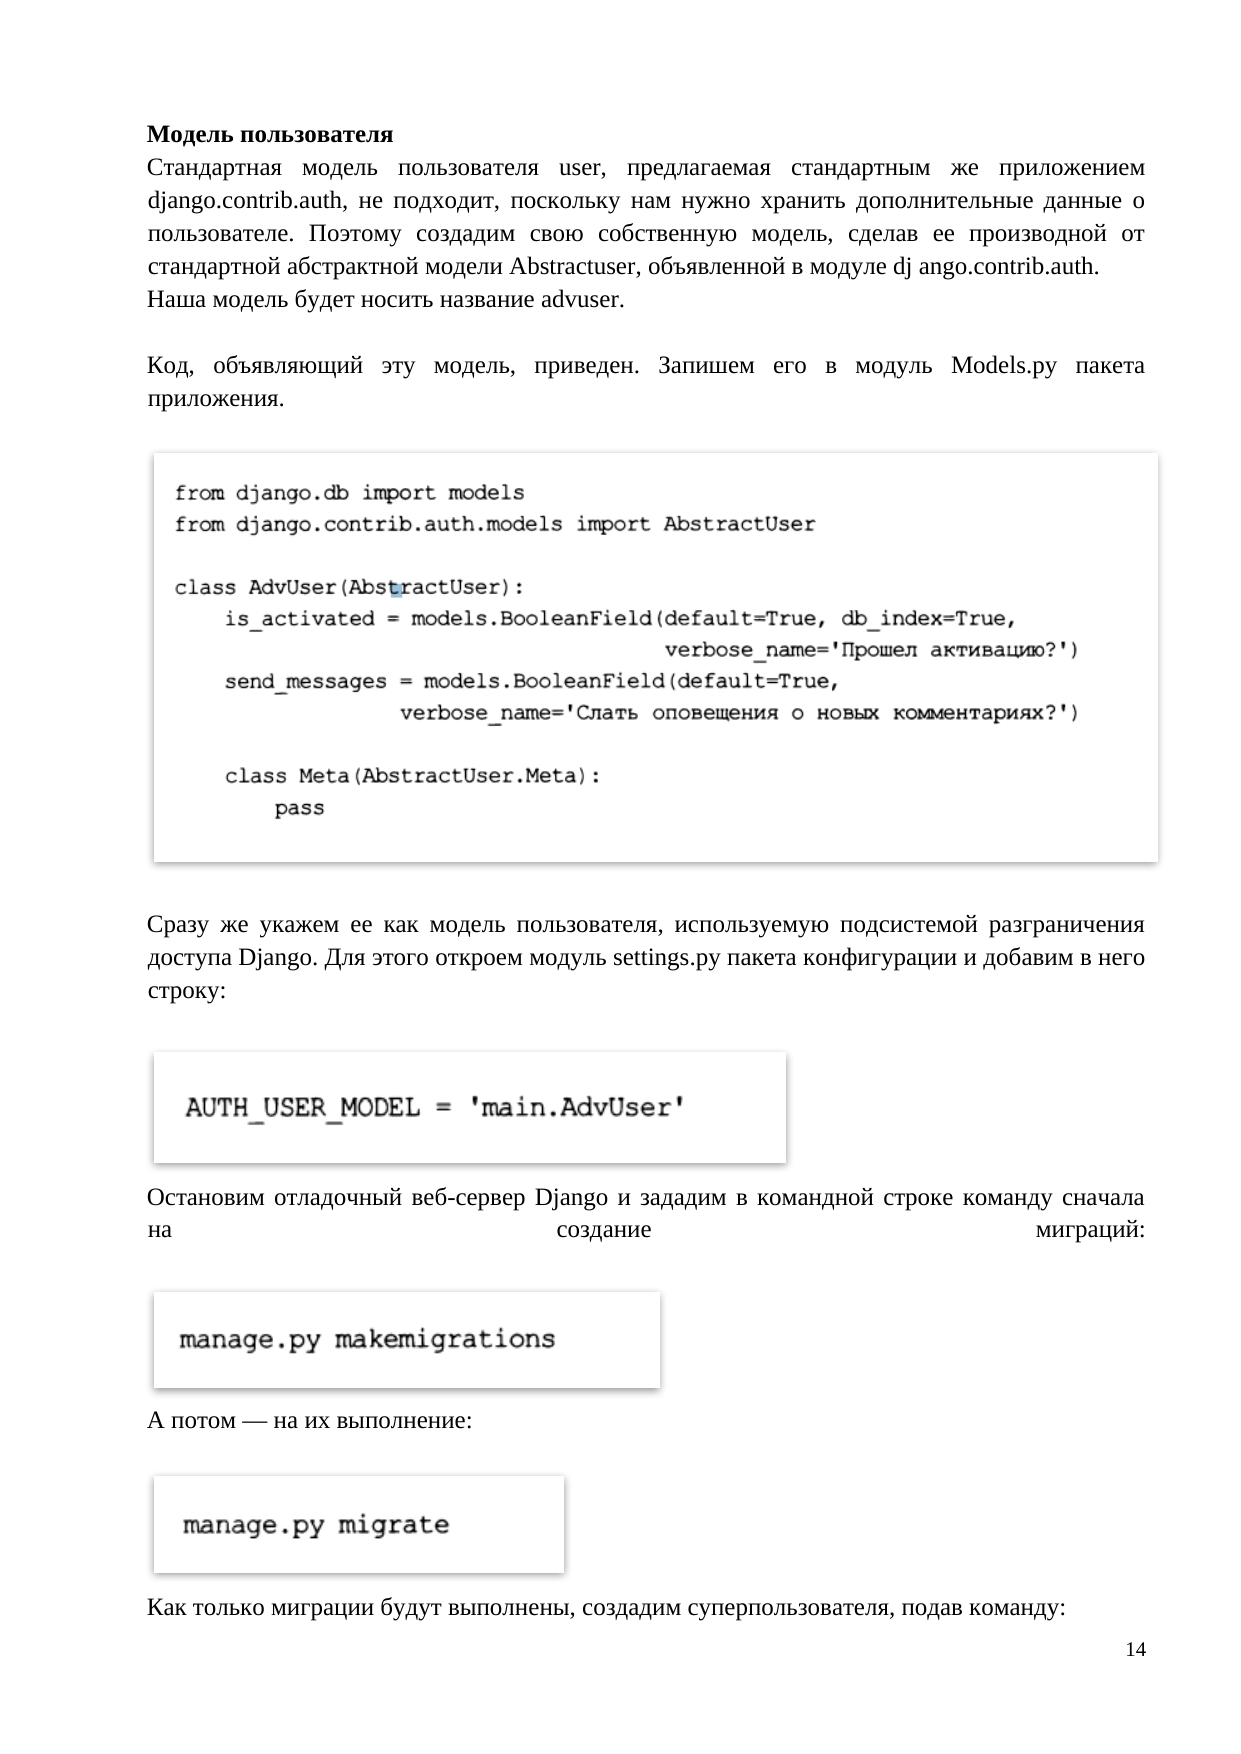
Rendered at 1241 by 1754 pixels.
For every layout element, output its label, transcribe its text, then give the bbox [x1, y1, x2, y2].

text Сразу же укажем ее как модель пользователя, используемую подсистемой разграничения доступа Django. Для этого откроем модуль settings.py пакета конфигурации и добавим в него строку: [147, 909, 1146, 1043]
text Модель пользователя [147, 119, 1146, 148]
text Наша модель будет носить название advuser. [147, 284, 1146, 313]
picture [168, 1306, 645, 1374]
picture [168, 1490, 550, 1559]
text А потом — на их выполнение: [147, 1405, 1146, 1434]
text Остановим отладочный веб-сервер Django и зададим в командной строке команду сначала на создание миграций: [147, 1182, 1146, 1282]
picture [168, 1067, 772, 1148]
picture [168, 468, 1143, 847]
text Код, объявляющий эту модель, приведен. Запишем его в модуль Models.ру пакета приложения. [147, 350, 1146, 412]
text Стандартная модель пользователя user, предлагаемая стандартным же приложением django.contrib.auth, не подходит, поскольку нам нужно хранить дополнительные данные о пользователе. Поэтому создадим свою собственную модель, сделав ее производной от стандартной абстрактной модели Abstractuser, объявленной в модуле dj ango.contrib.auth. [147, 152, 1146, 280]
text Как только миграции будут выполнены, создадим суперпользователя, подав команду: [147, 1592, 1146, 1621]
